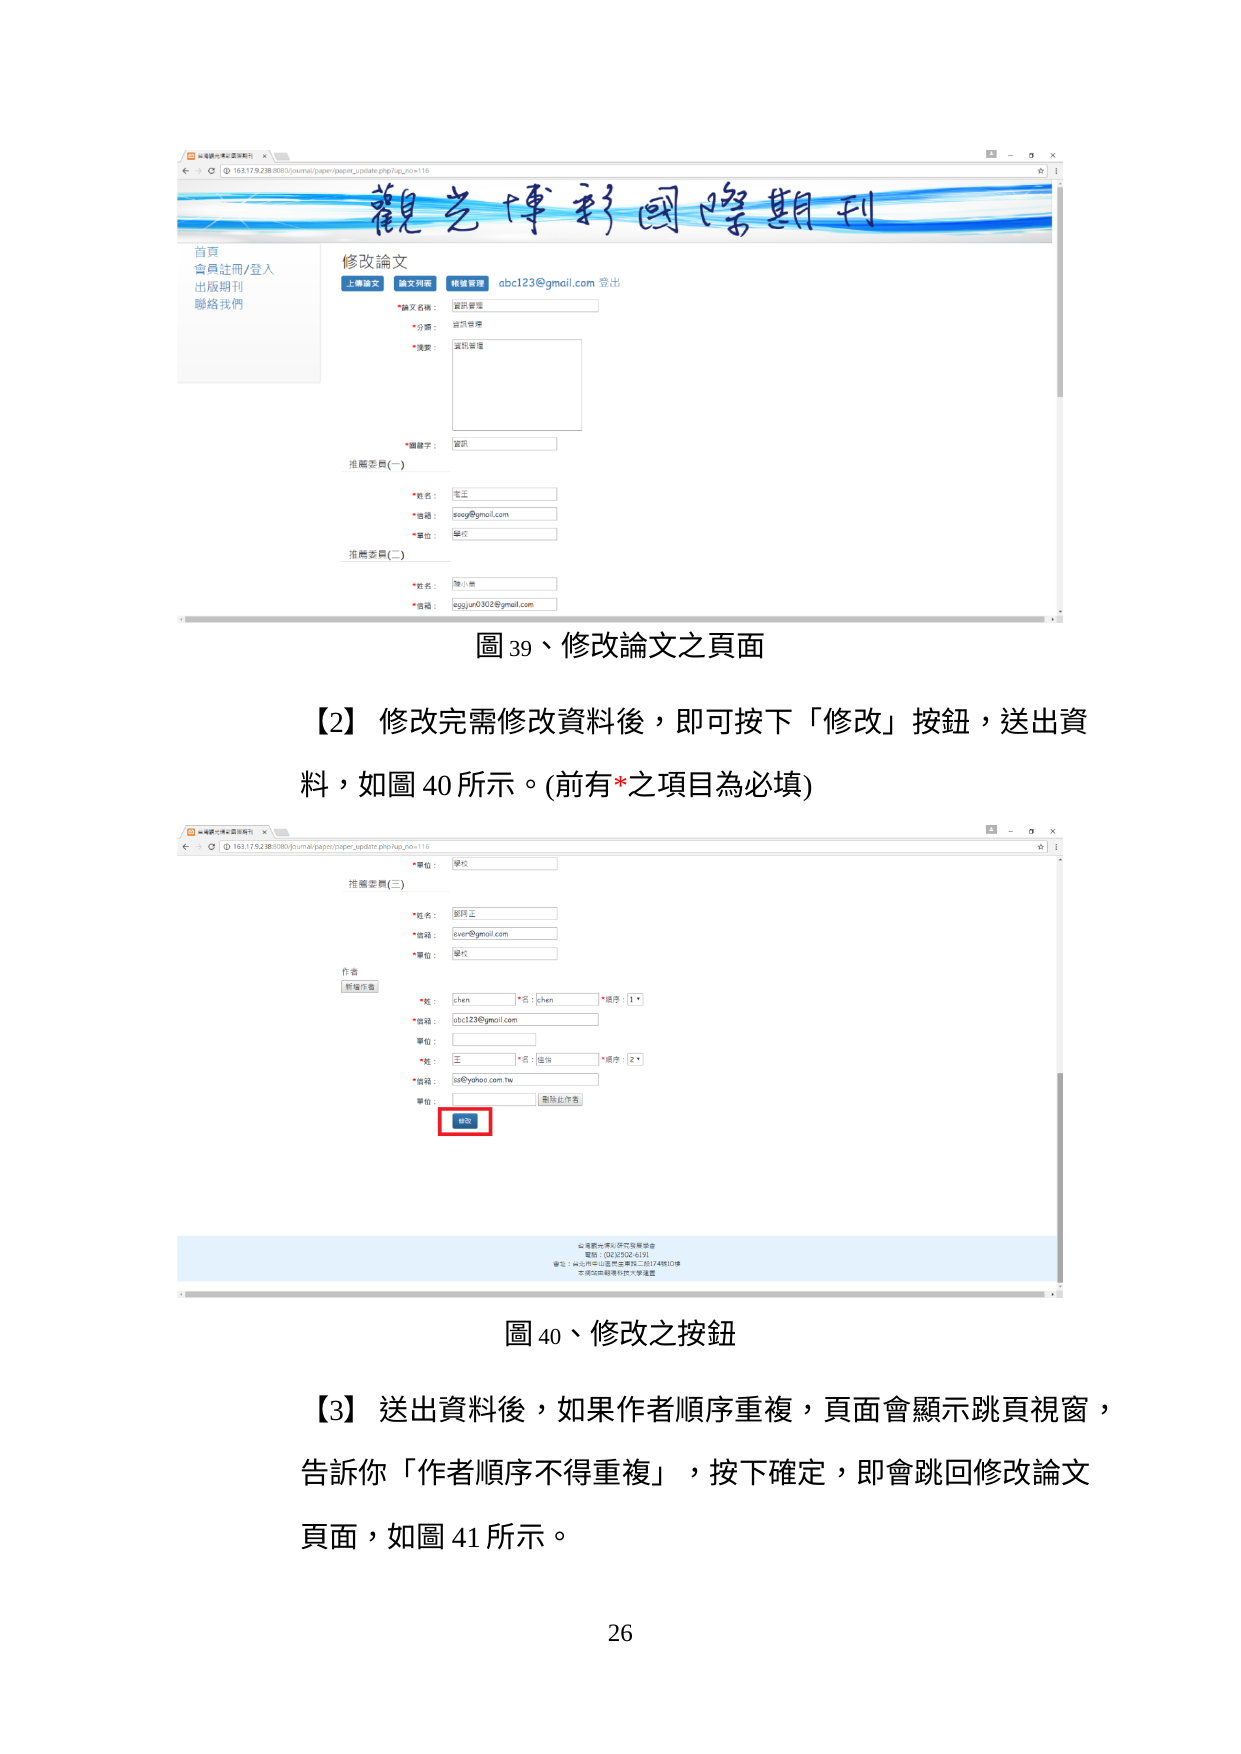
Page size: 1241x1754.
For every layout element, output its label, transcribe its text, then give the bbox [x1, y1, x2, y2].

list 修改完需修改資料後，即可按下「修改」按鈕，送出資料，如圖40所示。(前有*之項目為必填) [300, 698, 1090, 804]
list 送出資料後，如果作者順序重複，頁面會顯示跳頁視窗，告訴你「作者順序不得重複」，按下確定，即會跳回修改論文頁面，如圖41所示。 [300, 1386, 1090, 1556]
picture [177, 825, 1063, 1298]
picture [177, 150, 1063, 623]
text 圖40、修改之按鈕 [150, 1311, 1090, 1353]
text 圖39、修改論文之頁面 [150, 622, 1090, 665]
